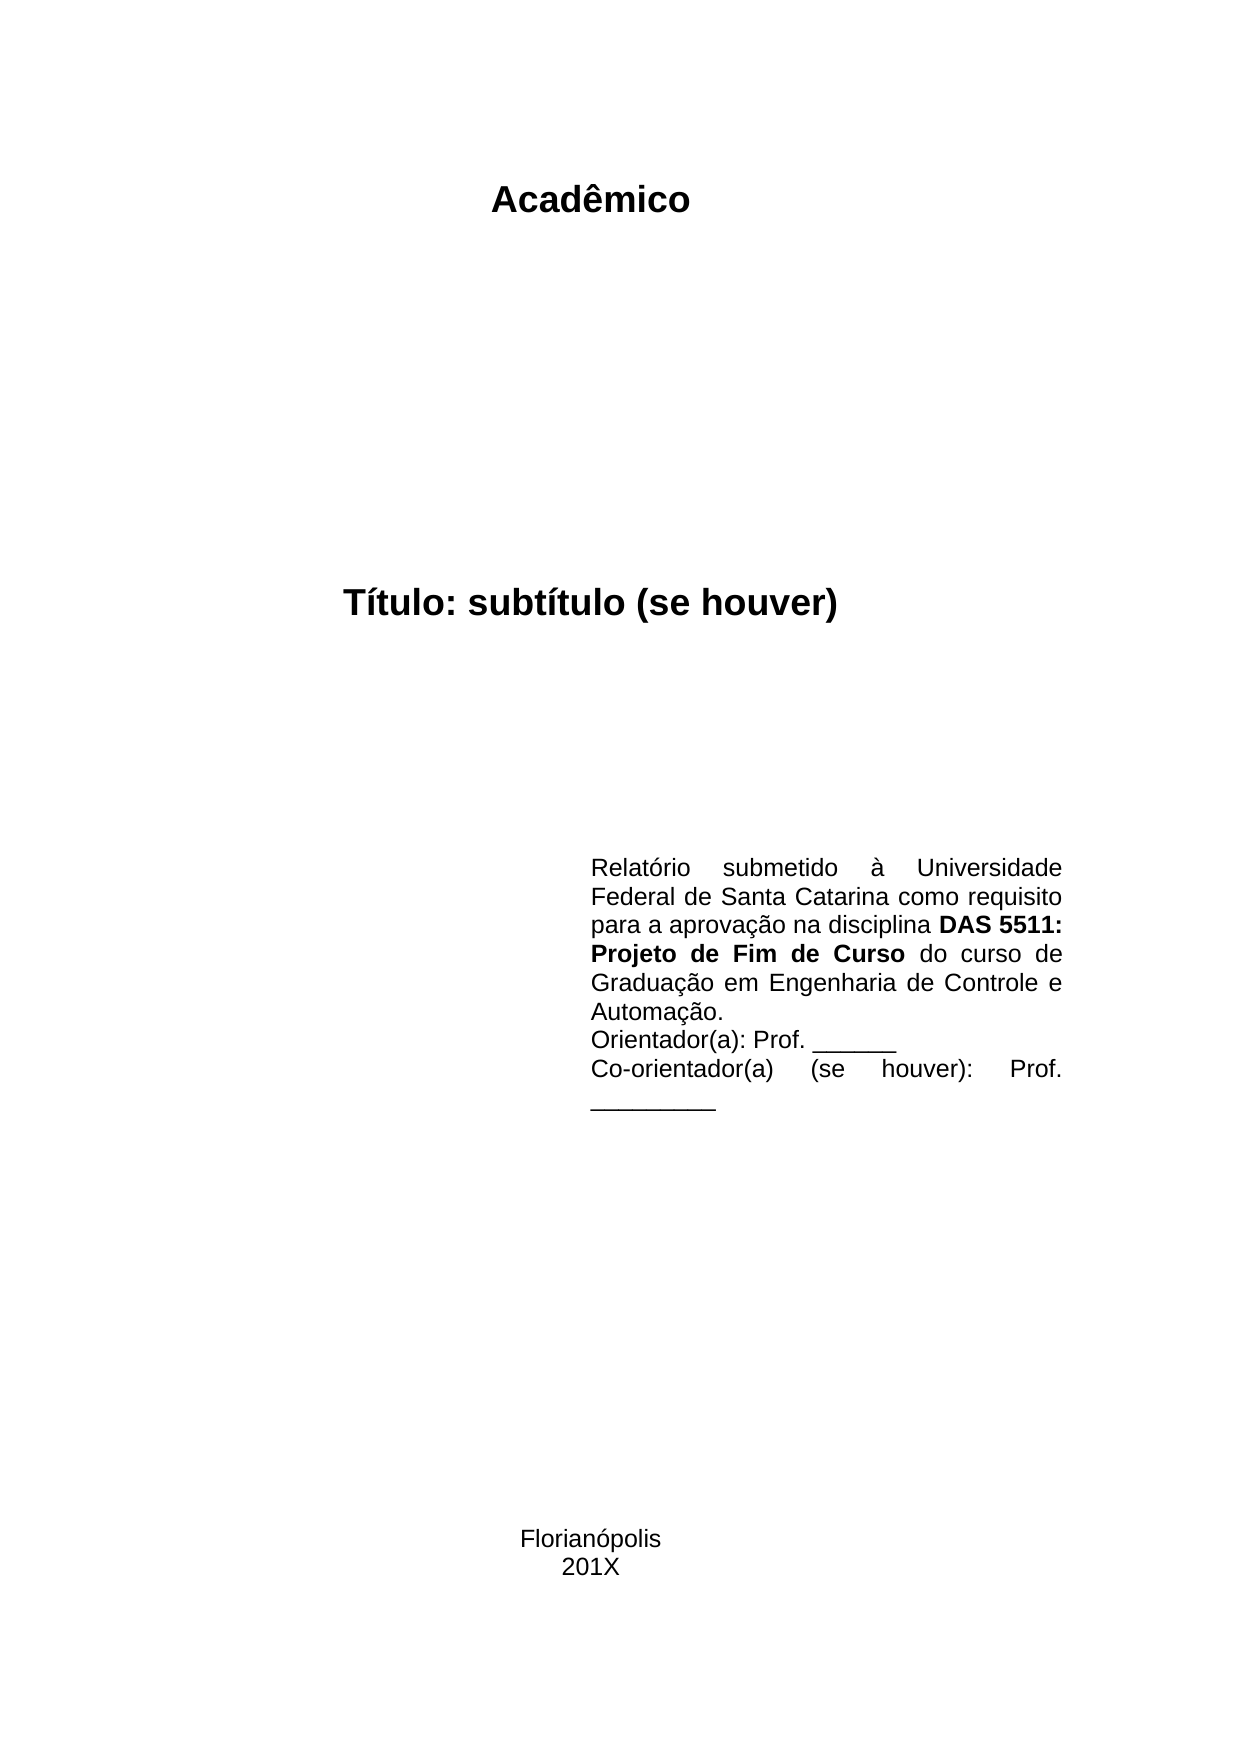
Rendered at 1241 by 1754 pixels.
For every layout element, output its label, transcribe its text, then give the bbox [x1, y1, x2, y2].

text Relatório submetido à Universidade Federal de Santa Catarina como requisito para a aprovação na disciplina DAS 5511: Projeto de Fim de Curso do curso de Graduação em Engenharia de Controle e Automação. [591, 853, 1063, 1025]
text Acadêmico [118, 177, 1063, 220]
text Título: subtítulo (se houver) [118, 580, 1063, 623]
text 201X [118, 1552, 1063, 1581]
text Florianópolis [118, 1524, 1063, 1552]
text Co-orientador(a) (se houver): Prof. _________ [591, 1054, 1063, 1112]
text Orientador(a): Prof. ______ [591, 1025, 1063, 1054]
